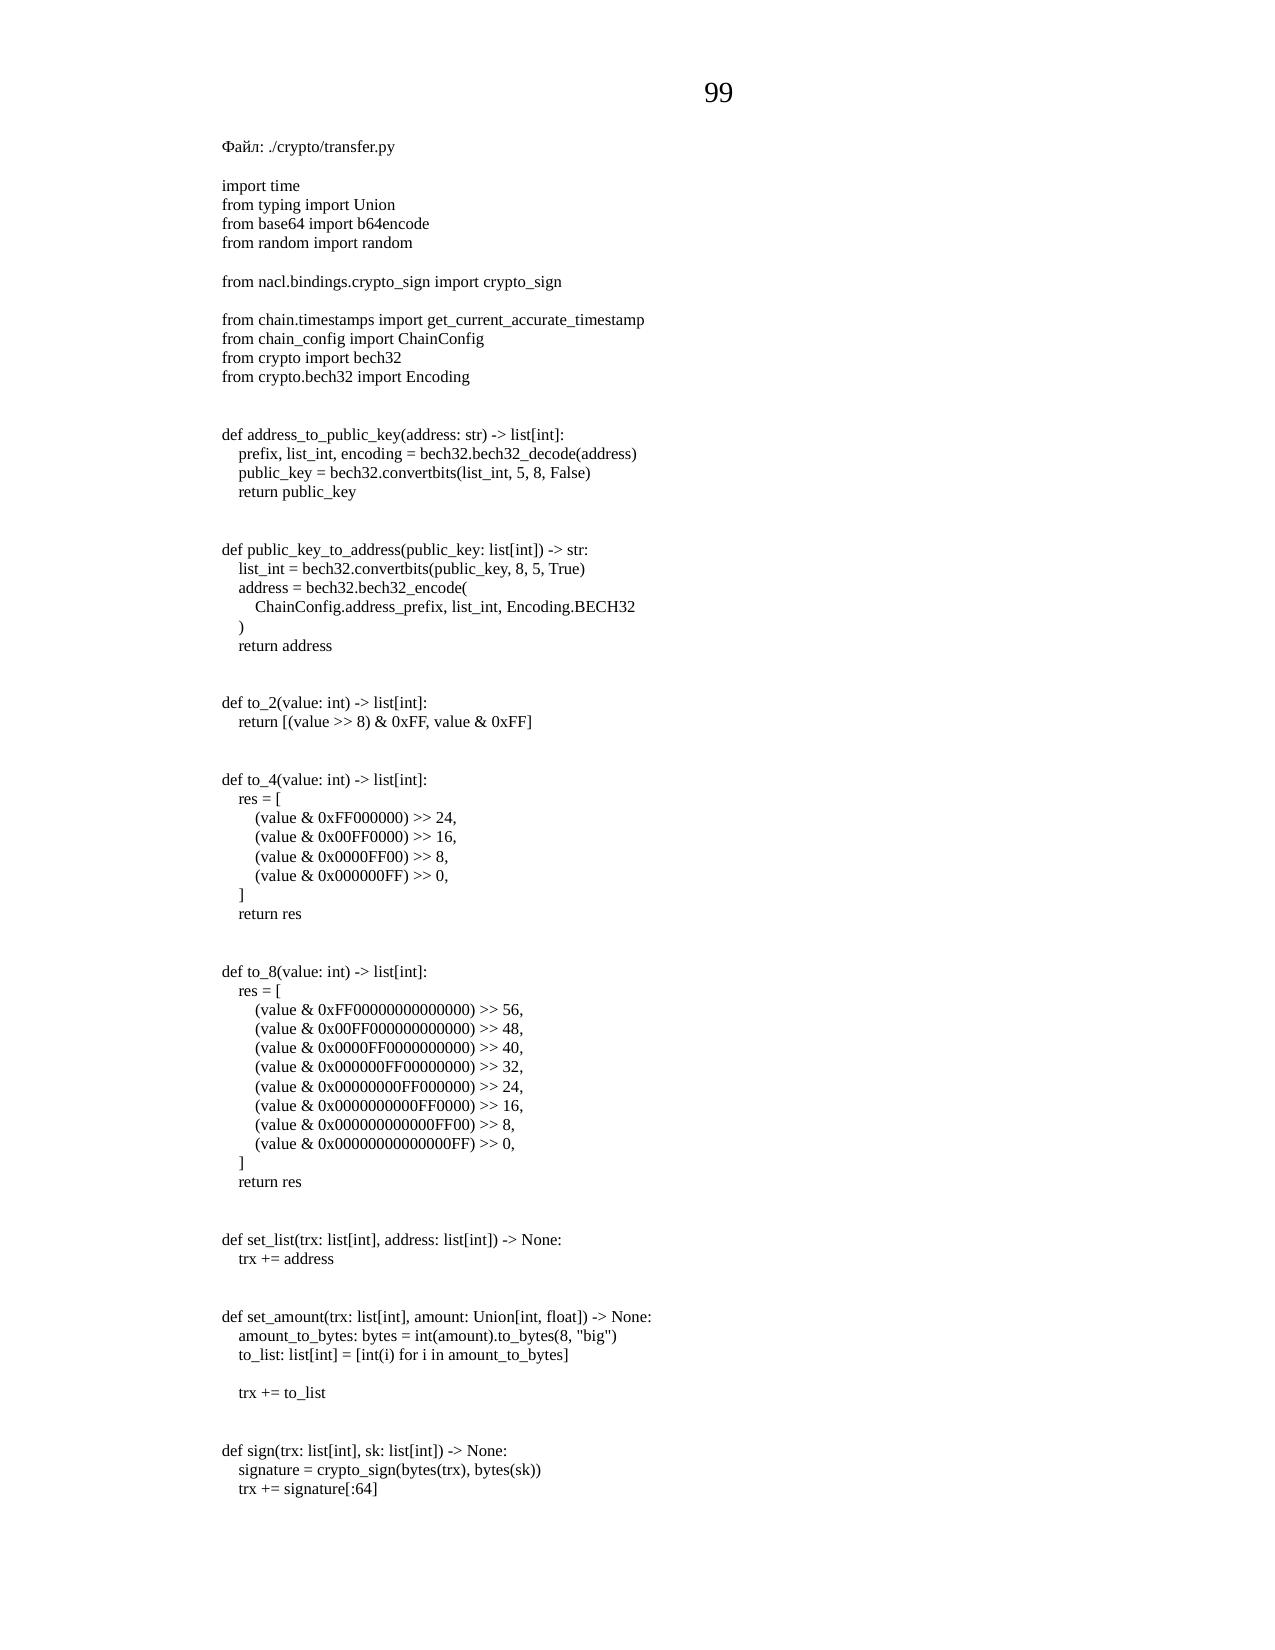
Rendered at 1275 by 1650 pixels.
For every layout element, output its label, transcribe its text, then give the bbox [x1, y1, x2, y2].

list from typing import Union [103, 195, 1216, 214]
list def set_amount(trx: list[int], amount: Union[int, float]) -> None: [103, 1306, 1216, 1326]
list def address_to_public_key(address: str) -> list[int]: [103, 425, 1216, 444]
list ] [103, 1153, 1216, 1172]
list return address [103, 636, 1216, 655]
list from crypto import bech32 [103, 348, 1216, 367]
list return public_key [103, 482, 1216, 501]
list def public_key_to_address(public_key: list[int]) -> str: [103, 540, 1216, 559]
list from random import random [103, 233, 1216, 252]
list from base64 import b64encode [103, 214, 1216, 233]
list return [(value >> 8) & 0xFF, value & 0xFF] [103, 712, 1216, 731]
list from nacl.bindings.crypto_sign import crypto_sign [103, 271, 1216, 291]
list Файл: ./crypto/transfer.py [103, 137, 1216, 156]
list address = bech32.bech32_encode( [103, 578, 1216, 597]
list ) [103, 616, 1216, 636]
list (value & 0xFF000000) >> 24, [103, 808, 1216, 827]
list def to_4(value: int) -> list[int]: [103, 770, 1216, 789]
list return res [103, 1172, 1216, 1191]
list (value & 0x00FF000000000000) >> 48, [103, 1019, 1216, 1038]
list (value & 0xFF00000000000000) >> 56, [103, 1000, 1216, 1019]
list res = [ [103, 981, 1216, 1000]
list def set_list(trx: list[int], address: list[int]) -> None: [103, 1230, 1216, 1249]
list def to_2(value: int) -> list[int]: [103, 693, 1216, 712]
list (value & 0x00000000000000FF) >> 0, [103, 1134, 1216, 1153]
list amount_to_bytes: bytes = int(amount).to_bytes(8, "big") [103, 1326, 1216, 1345]
list list_int = bech32.convertbits(public_key, 8, 5, True) [103, 559, 1216, 578]
list public_key = bech32.convertbits(list_int, 5, 8, False) [103, 463, 1216, 482]
list (value & 0x000000000000FF00) >> 8, [103, 1115, 1216, 1134]
list ChainConfig.address_prefix, list_int, Encoding.BECH32 [103, 597, 1216, 616]
list (value & 0x000000FF) >> 0, [103, 866, 1216, 885]
list signature = crypto_sign(bytes(trx), bytes(sk)) [103, 1460, 1216, 1479]
list (value & 0x0000FF0000000000) >> 40, [103, 1038, 1216, 1057]
list def to_8(value: int) -> list[int]: [103, 961, 1216, 981]
list from chain_config import ChainConfig [103, 329, 1216, 348]
list prefix, list_int, encoding = bech32.bech32_decode(address) [103, 444, 1216, 463]
list (value & 0x00000000FF000000) >> 24, [103, 1076, 1216, 1096]
list from chain.timestamps import get_current_accurate_timestamp [103, 310, 1216, 329]
list import time [103, 176, 1216, 195]
list (value & 0x0000000000FF0000) >> 16, [103, 1096, 1216, 1115]
list to_list: list[int] = [int(i) for i in amount_to_bytes] [103, 1345, 1216, 1364]
list (value & 0x0000FF00) >> 8, [103, 846, 1216, 866]
list trx += to_list [103, 1383, 1216, 1402]
list (value & 0x00FF0000) >> 16, [103, 827, 1216, 846]
list return res [103, 904, 1216, 923]
list trx += address [103, 1249, 1216, 1268]
list trx += signature[:64] [103, 1479, 1216, 1498]
list from crypto.bech32 import Encoding [103, 367, 1216, 386]
list res = [ [103, 789, 1216, 808]
list (value & 0x000000FF00000000) >> 32, [103, 1057, 1216, 1076]
list ] [103, 885, 1216, 904]
list def sign(trx: list[int], sk: list[int]) -> None: [103, 1441, 1216, 1460]
